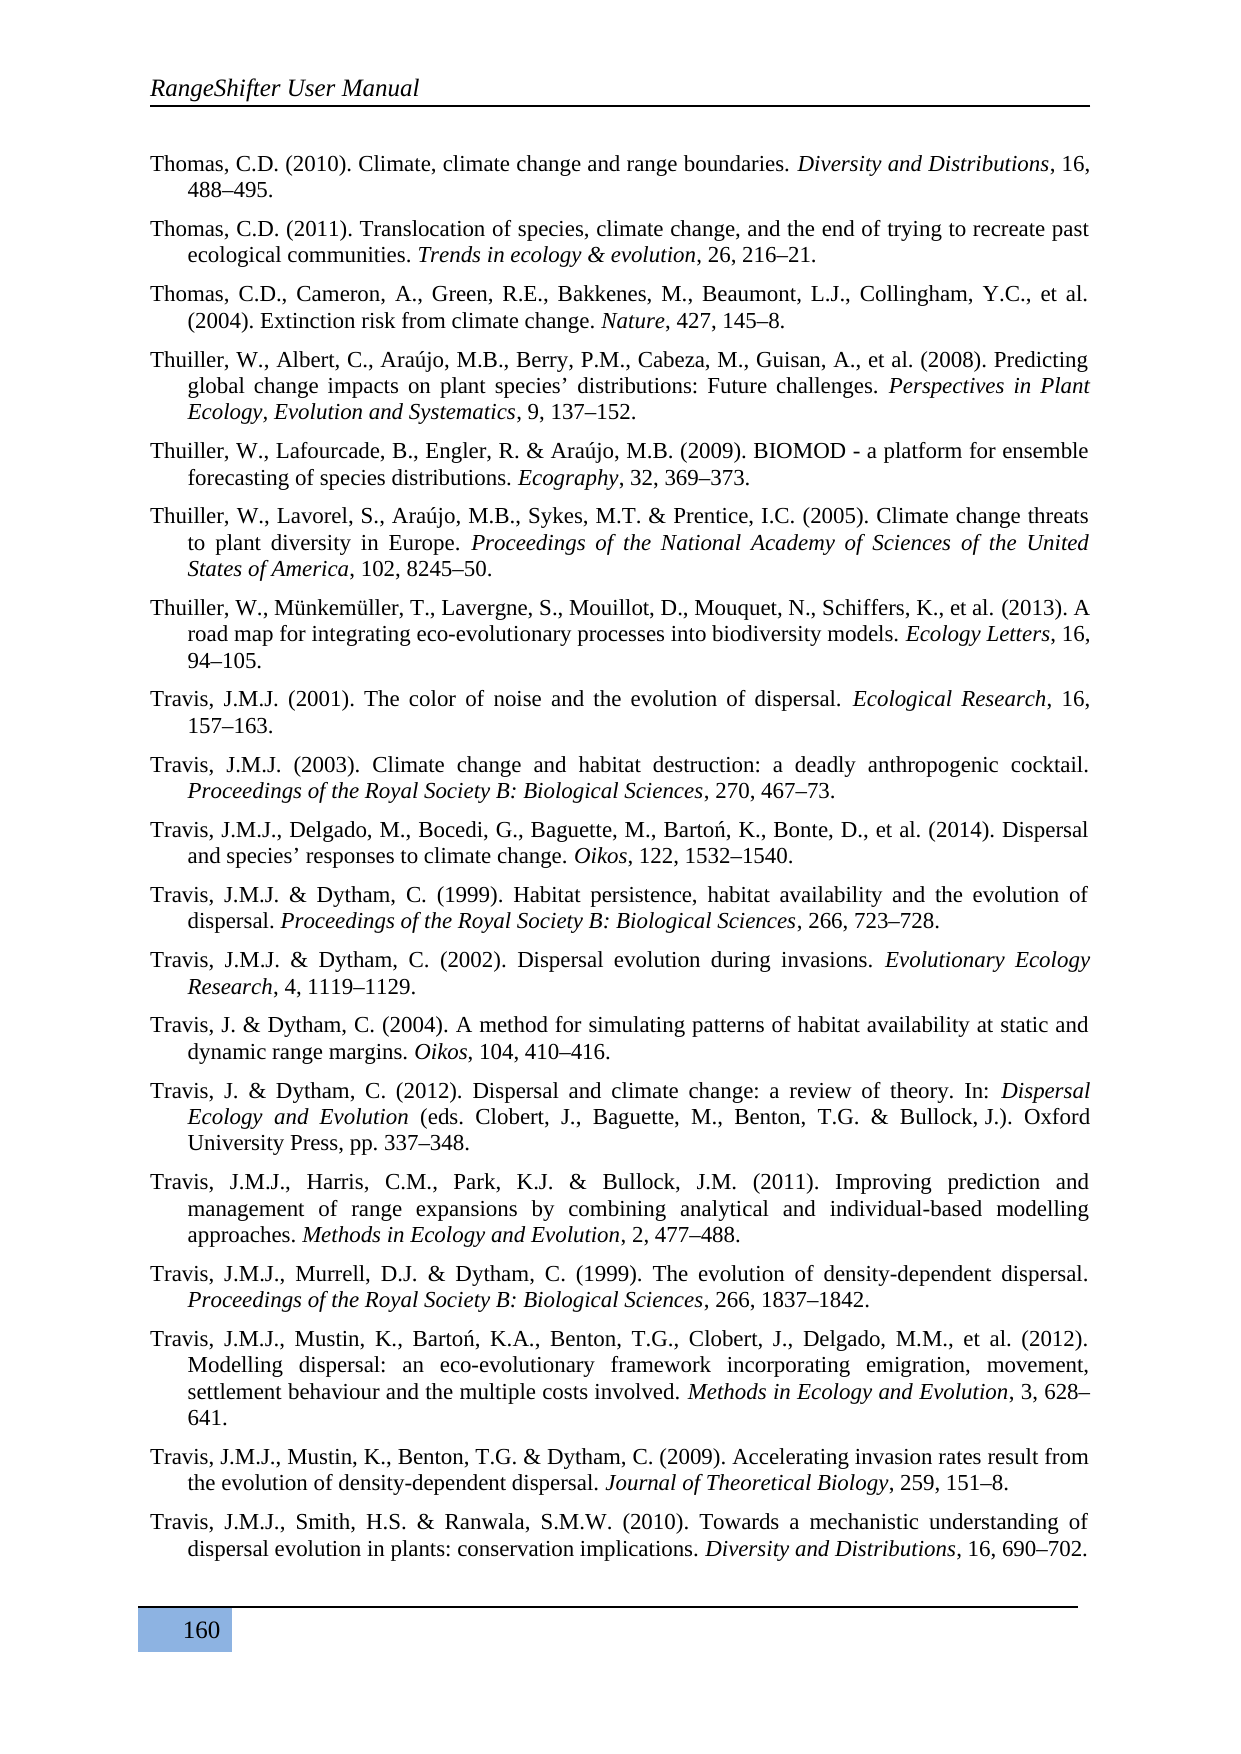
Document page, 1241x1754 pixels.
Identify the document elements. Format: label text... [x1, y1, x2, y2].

text Travis, J.M.J., Mustin, K., Benton, T.G. & Dytham, C. (2009). Accelerating invasion rates result from the evolution of density-dependent dispersal. Journal of Theoretical Biology, 259, 151–8. [150, 1443, 1090, 1496]
text Travis, J.M.J. (2001). The color of noise and the evolution of dispersal. Ecological Research, 16, 157–163. [150, 686, 1090, 738]
text Travis, J.M.J., Delgado, M., Bocedi, G., Baguette, M., Bartoń, K., Bonte, D., et al. (2014). Dispersal and species’ responses to climate change. Oikos, 122, 1532–1540. [150, 816, 1090, 869]
text Travis, J. & Dytham, C. (2012). Dispersal and climate change: a review of theory. In: Dispersal Ecology and Evolution (eds. Clobert, J., Baguette, M., Benton, T.G. & Bullock, J.). Oxford University Press, pp. 337–348. [150, 1077, 1090, 1156]
text Travis, J.M.J., Murrell, D.J. & Dytham, C. (1999). The evolution of density-dependent dispersal. Proceedings of the Royal Society B: Biological Sciences, 266, 1837–1842. [150, 1260, 1090, 1313]
text Travis, J. & Dytham, C. (2004). A method for simulating patterns of habitat availability at static and dynamic range margins. Oikos, 104, 410–416. [150, 1012, 1090, 1064]
text Travis, J.M.J., Harris, C.M., Park, K.J. & Bullock, J.M. (2011). Improving prediction and management of range expansions by combining analytical and individual-based modelling approaches. Methods in Ecology and Evolution, 2, 477–488. [150, 1168, 1090, 1247]
text Travis, J.M.J. (2003). Climate change and habitat destruction: a deadly anthropogenic cocktail. Proceedings of the Royal Society B: Biological Sciences, 270, 467–73. [150, 751, 1090, 803]
text Thomas, C.D. (2011). Translocation of species, climate change, and the end of trying to recreate past ecological communities. Trends in ecology & evolution, 26, 216–21. [150, 215, 1090, 268]
text Thuiller, W., Münkemüller, T., Lavergne, S., Mouillot, D., Mouquet, N., Schiffers, K., et al. (2013). A road map for integrating eco-evolutionary processes into biodiversity models. Ecology Letters, 16, 94–105. [150, 594, 1090, 673]
text Travis, J.M.J., Mustin, K., Bartoń, K.A., Benton, T.G., Clobert, J., Delgado, M.M., et al. (2012). Modelling dispersal: an eco-evolutionary framework incorporating emigration, movement, settlement behaviour and the multiple costs involved. Methods in Ecology and Evolution, 3, 628–641. [150, 1325, 1090, 1431]
text Travis, J.M.J. & Dytham, C. (1999). Habitat persistence, habitat availability and the evolution of dispersal. Proceedings of the Royal Society B: Biological Sciences, 266, 723–728. [150, 881, 1090, 934]
text Thuiller, W., Lavorel, S., Araújo, M.B., Sykes, M.T. & Prentice, I.C. (2005). Climate change threats to plant diversity in Europe. Proceedings of the National Academy of Sciences of the United States of America, 102, 8245–50. [150, 502, 1090, 581]
text Thomas, C.D., Cameron, A., Green, R.E., Bakkenes, M., Beaumont, L.J., Collingham, Y.C., et al. (2004). Extinction risk from climate change. Nature, 427, 145–8. [150, 280, 1090, 333]
text Thuiller, W., Albert, C., Araújo, M.B., Berry, P.M., Cabeza, M., Guisan, A., et al. (2008). Predicting global change impacts on plant species’ distributions: Future challenges. Perspectives in Plant Ecology, Evolution and Systematics, 9, 137–152. [150, 346, 1090, 425]
text Travis, J.M.J., Smith, H.S. & Ranwala, S.M.W. (2010). Towards a mechanistic understanding of dispersal evolution in plants: conservation implications. Diversity and Distributions, 16, 690–702. [150, 1508, 1090, 1561]
text Thomas, C.D. (2010). Climate, climate change and range boundaries. Diversity and Distributions, 16, 488–495. [150, 150, 1090, 203]
text Travis, J.M.J. & Dytham, C. (2002). Dispersal evolution during invasions. Evolutionary Ecology Research, 4, 1119–1129. [150, 946, 1090, 999]
text Thuiller, W., Lafourcade, B., Engler, R. & Araújo, M.B. (2009). BIOMOD - a platform for ensemble forecasting of species distributions. Ecography, 32, 369–373. [150, 437, 1090, 490]
